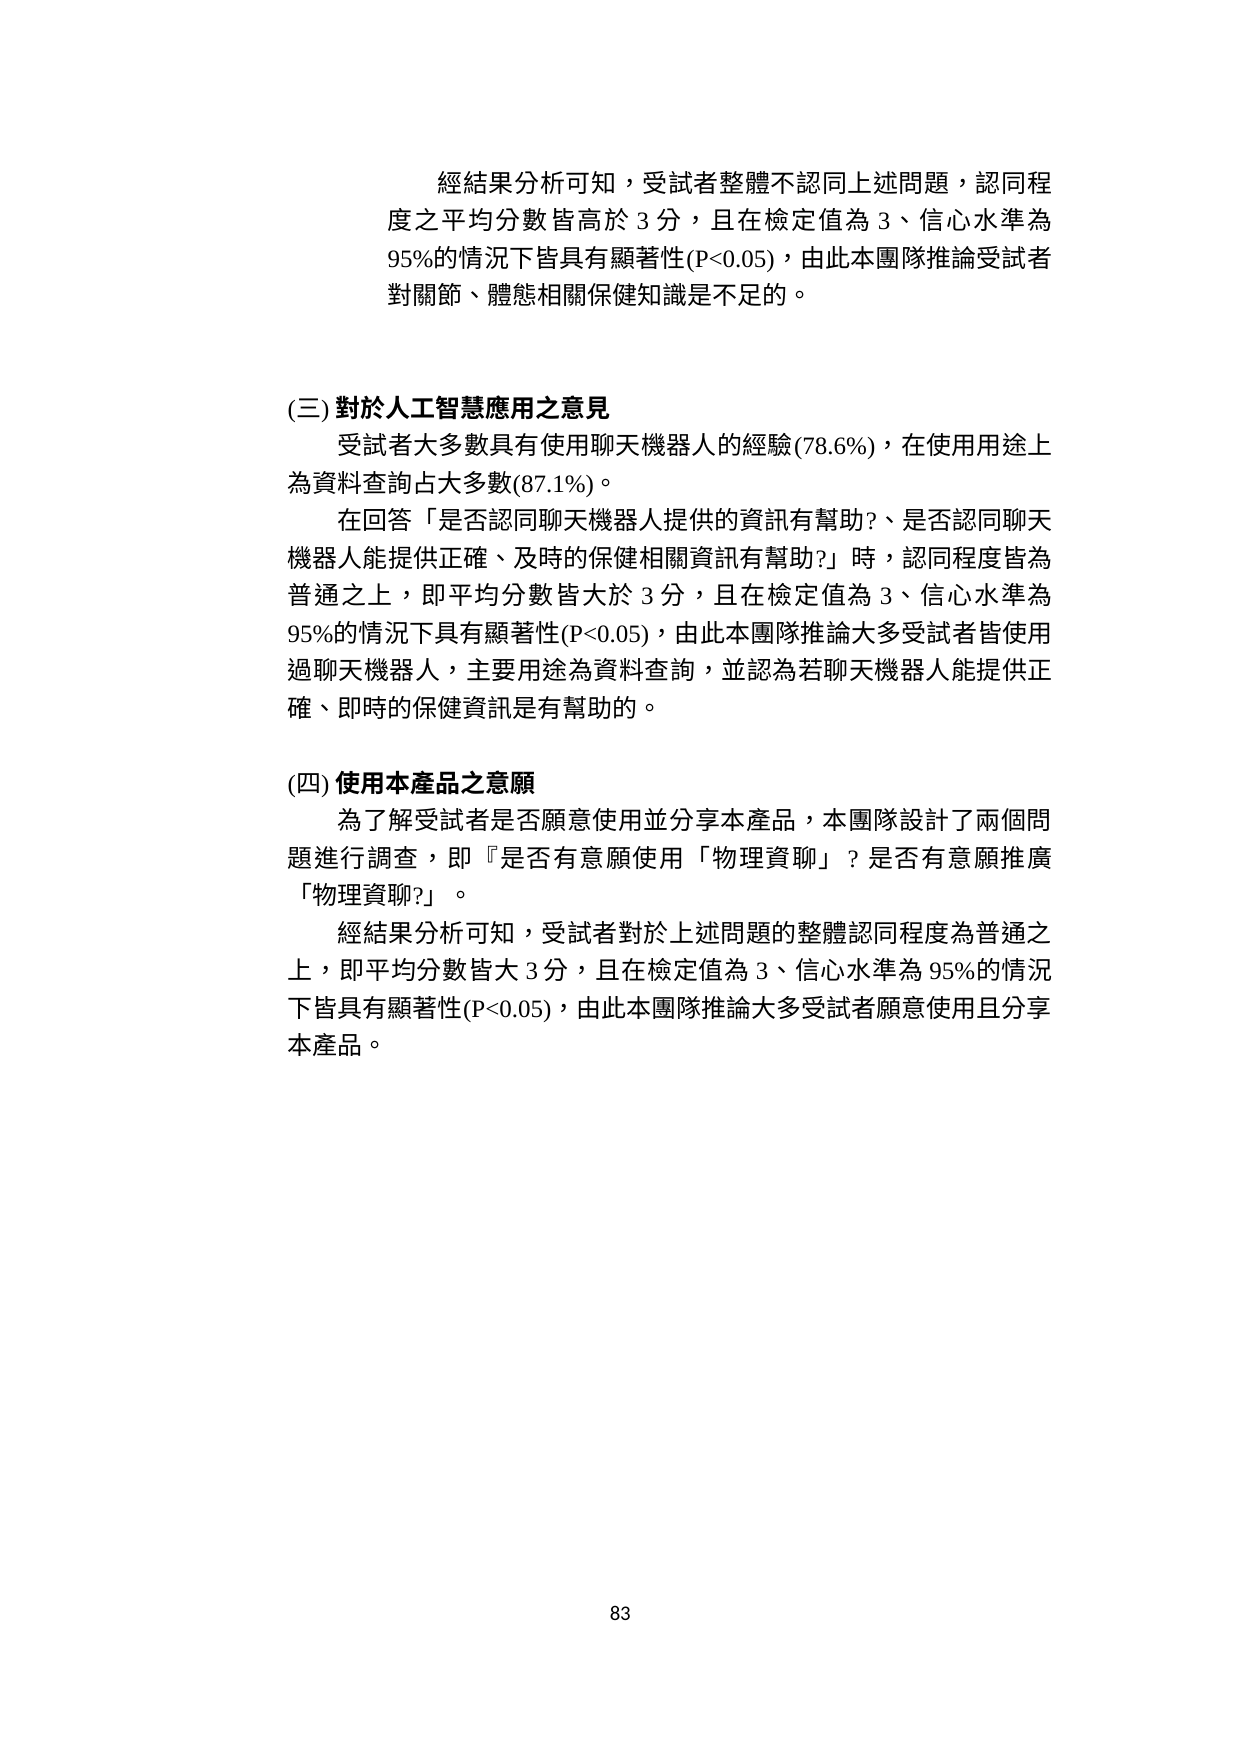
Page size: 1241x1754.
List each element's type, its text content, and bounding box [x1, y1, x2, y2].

text (四) 使用本產品之意願 [237, 762, 1053, 800]
text 受試者大多數具有使用聊天機器人的經驗(78.6%)，在使用用途上為資料查詢占大多數(87.1%)。 [287, 425, 1053, 500]
text 經結果分析可知，受試者對於上述問題的整體認同程度為普通之上，即平均分數皆大3分，且在檢定值為3、信心水準為95%的情況下皆具有顯著性(P<0.05)，由此本團隊推論大多受試者願意使用且分享本產品。 [287, 912, 1053, 1062]
text 經結果分析可知，受試者整體不認同上述問題，認同程度之平均分數皆高於3分，且在檢定值為3、信心水準為95%的情況下皆具有顯著性(P<0.05)，由此本團隊推論受試者對關節、體態相關保健知識是不足的。 [387, 162, 1053, 312]
text (三) 對於人工智慧應用之意見 [187, 387, 1053, 425]
text 為了解受試者是否願意使用並分享本產品，本團隊設計了兩個問題進行調查，即『是否有意願使用「物理資聊」? 是否有意願推廣「物理資聊?」。 [287, 800, 1053, 912]
text 在回答「是否認同聊天機器人提供的資訊有幫助?、是否認同聊天機器人能提供正確、及時的保健相關資訊有幫助?」時，認同程度皆為普通之上，即平均分數皆大於3分，且在檢定值為3、信心水準為95%的情況下具有顯著性(P<0.05)，由此本團隊推論大多受試者皆使用過聊天機器人，主要用途為資料查詢，並認為若聊天機器人能提供正確、即時的保健資訊是有幫助的。 [287, 500, 1053, 725]
